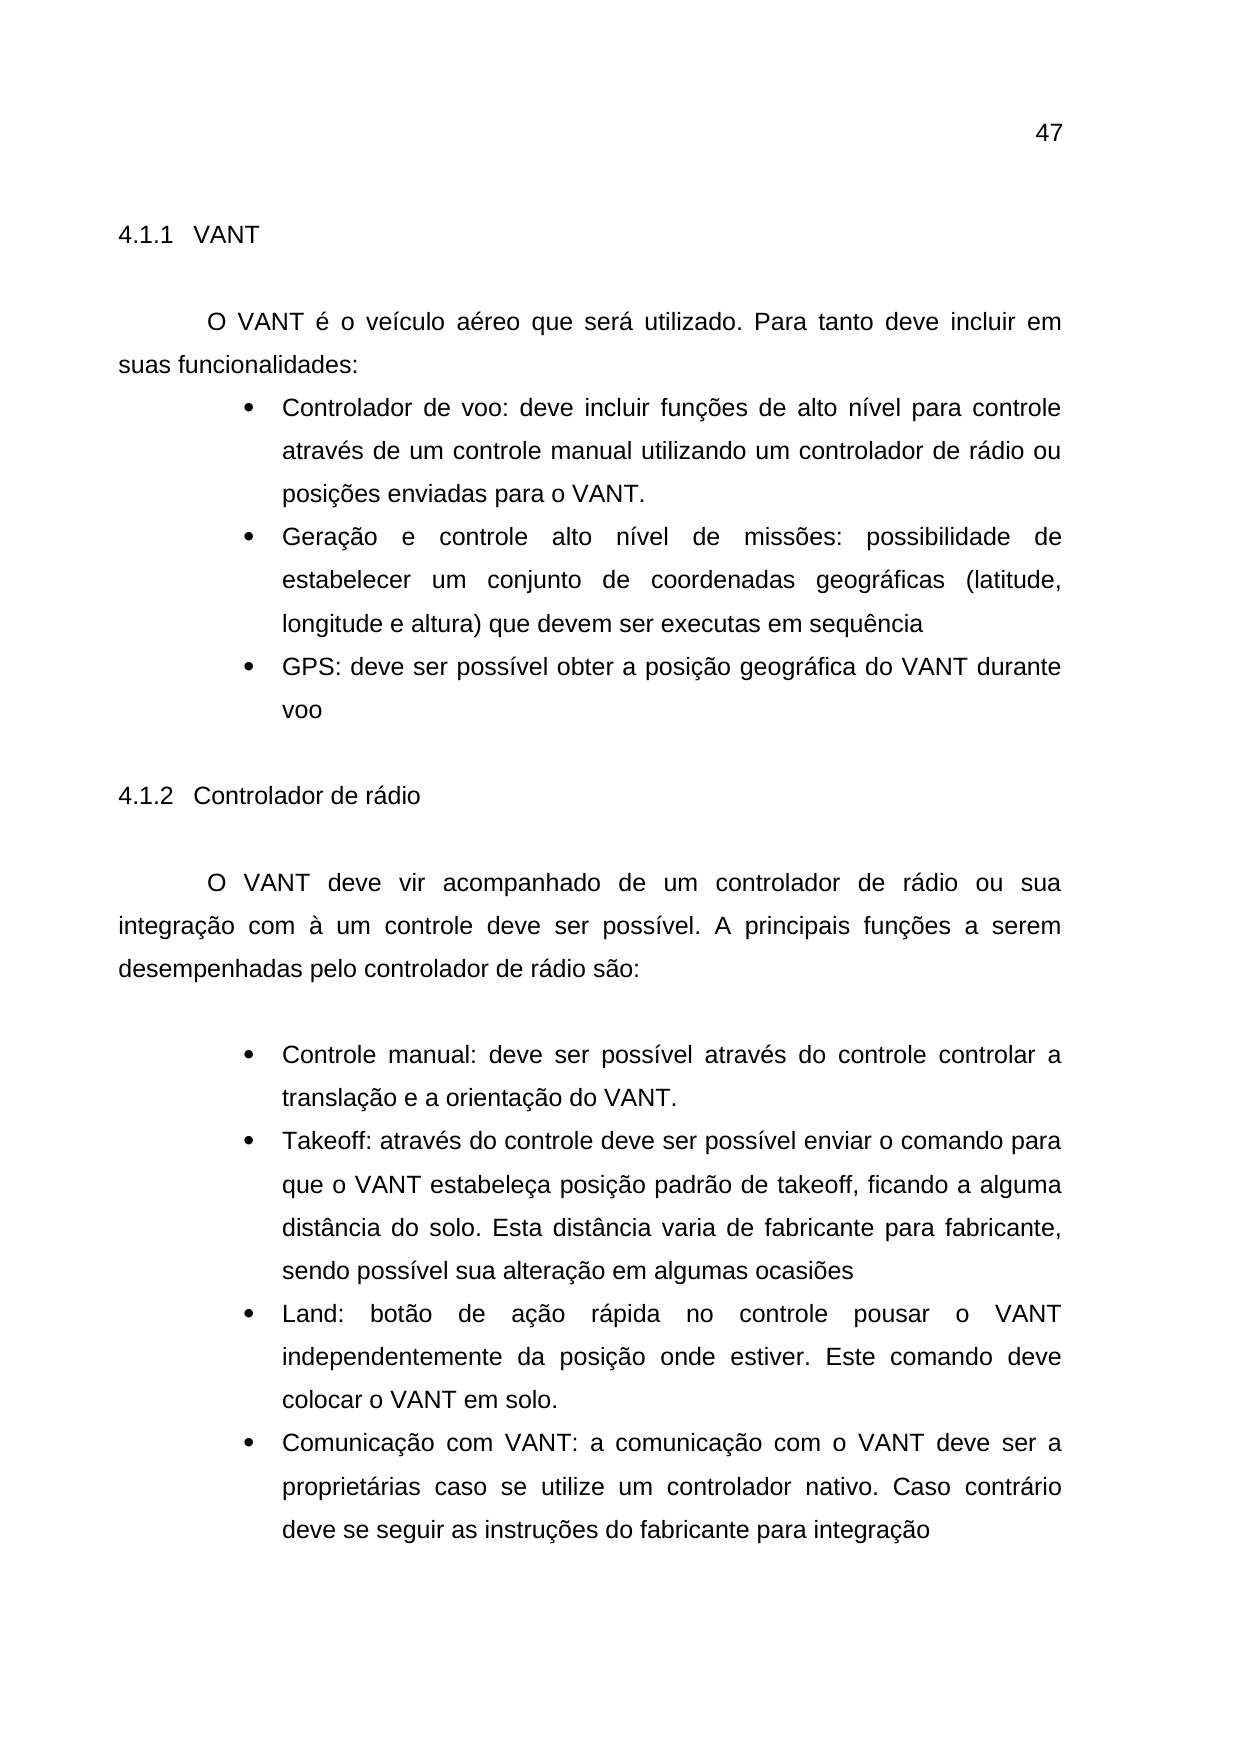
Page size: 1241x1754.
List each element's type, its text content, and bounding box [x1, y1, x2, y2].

list Geração e controle alto nível de missões: possibilidade de estabelecer um conjunto de coordenadas geográficas (latitude, longitude e altura) que devem ser executas em sequência [244, 522, 1063, 637]
list Land: botão de ação rápida no controle pousar o VANT independentemente da posição onde estiver. Este comando deve colocar o VANT em solo. [244, 1299, 1063, 1414]
list Controlador de voo: deve incluir funções de alto nível para controle através de um controle manual utilizando um controlador de rádio ou posições enviadas para o VANT. [244, 393, 1063, 508]
list GPS: deve ser possível obter a posição geográfica do VANT durante voo [244, 652, 1063, 724]
subtitle Controlador de rádio [118, 781, 1063, 810]
text O VANT deve vir acompanhado de um controlador de rádio ou sua integração com à um controle deve ser possível. A principais funções a serem desempenhadas pelo controlador de rádio são: [118, 867, 1063, 982]
list Comunicação com VANT: a comunicação com o VANT deve ser a proprietárias caso se utilize um controlador nativo. Caso contrário deve se seguir as instruções do fabricante para integração [244, 1428, 1063, 1543]
list Takeoff: através do controle deve ser possível enviar o comando para que o VANT estabeleça posição padrão de takeoff, ficando a alguma distância do solo. Esta distância varia de fabricante para fabricante, sendo possível sua alteração em algumas ocasiões [244, 1126, 1063, 1284]
subtitle VANT [118, 220, 1063, 249]
text O VANT é o veículo aéreo que será utilizado. Para tanto deve incluir em suas funcionalidades: [118, 307, 1063, 378]
list Controle manual: deve ser possível através do controle controlar a translação e a orientação do VANT. [244, 1040, 1063, 1112]
